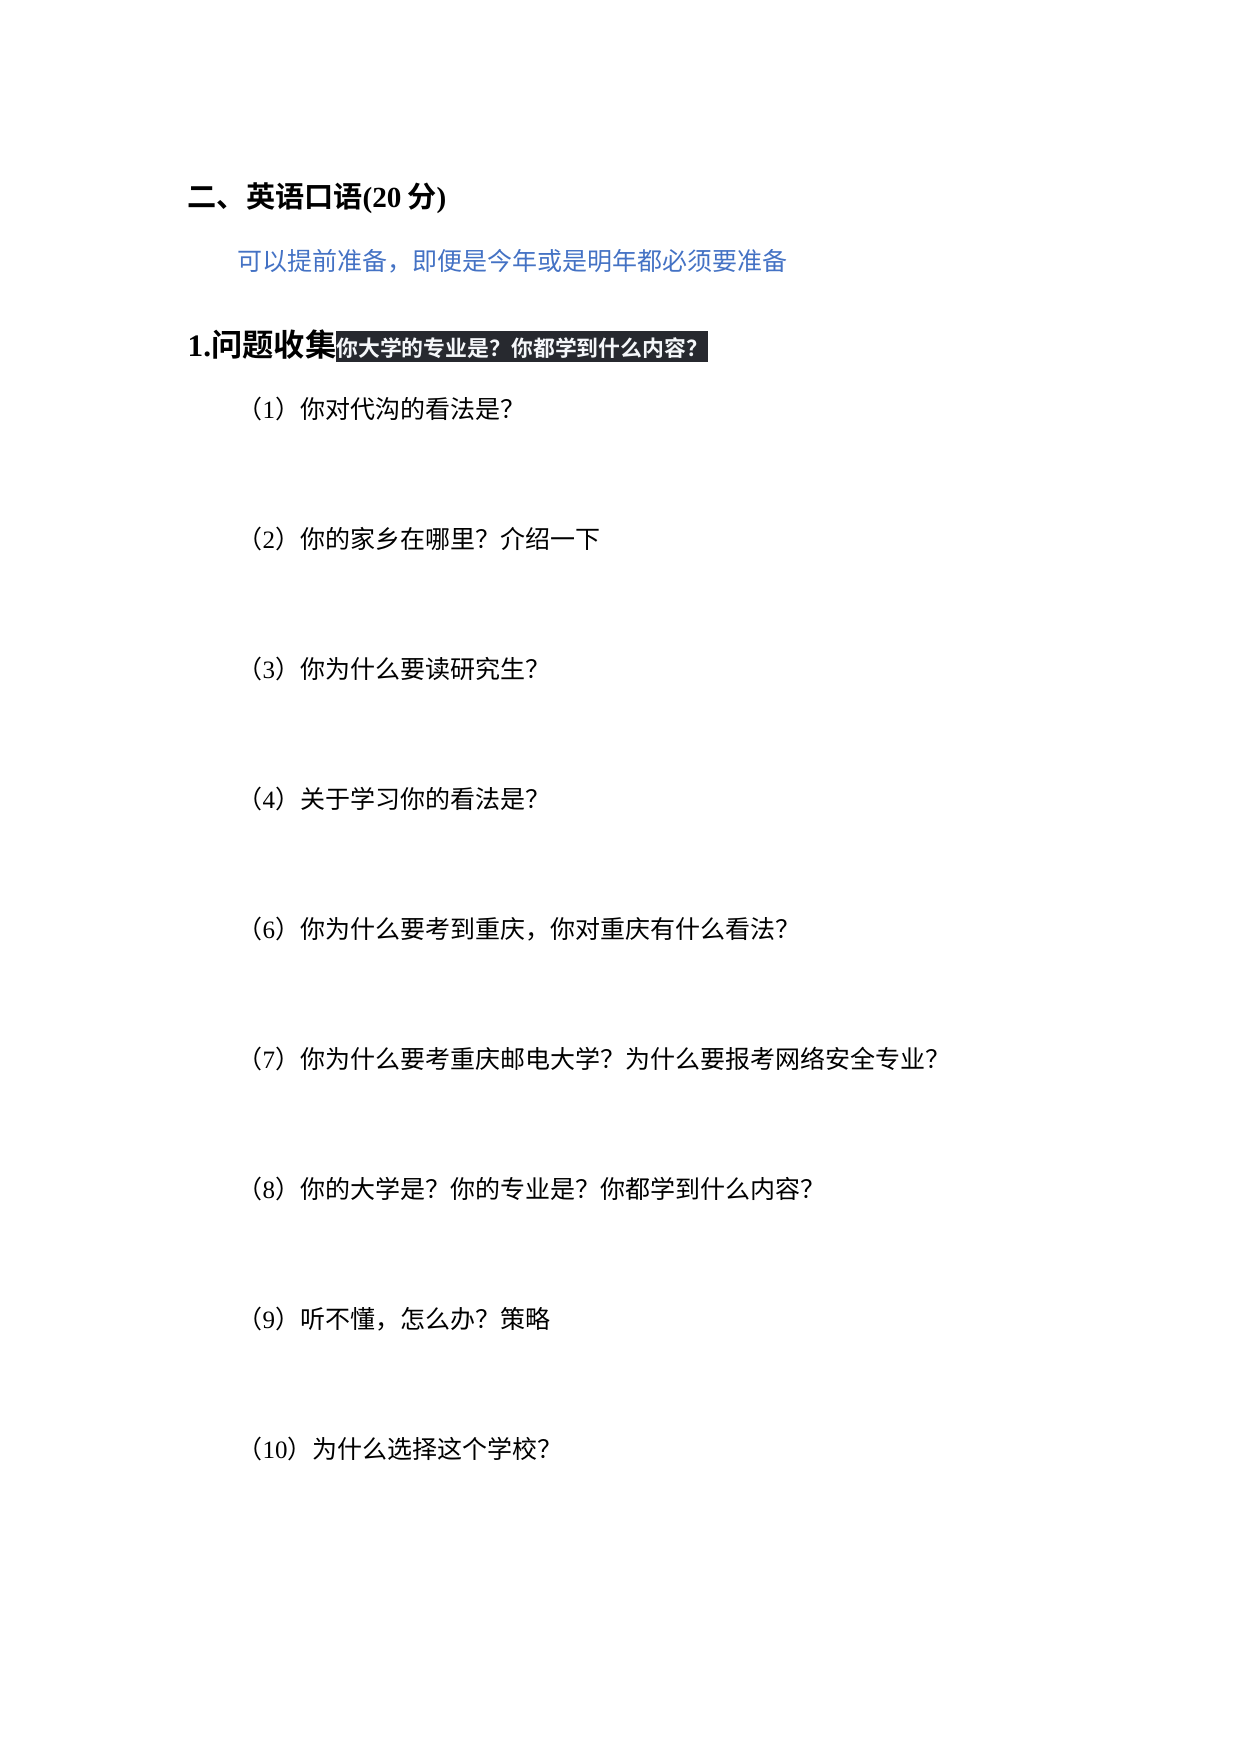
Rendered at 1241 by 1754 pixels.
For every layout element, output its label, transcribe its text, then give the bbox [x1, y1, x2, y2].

text （8）你的大学是？你的专业是？你都学到什么内容？ [187, 1155, 1053, 1220]
text （7）你为什么要考重庆邮电大学？为什么要报考网络安全专业？ [187, 1025, 1053, 1090]
text 可以提前准备，即便是今年或是明年都必须要准备 [187, 227, 1053, 292]
subtitle 1.问题收集你大学的专业是？你都学到什么内容？ [187, 310, 1053, 375]
text （1）你对代沟的看法是？ [187, 375, 1053, 440]
text （6）你为什么要考到重庆，你对重庆有什么看法？ [187, 895, 1053, 960]
subtitle 二、英语口语(20分) [187, 162, 1053, 227]
text （4）关于学习你的看法是？ [187, 765, 1053, 830]
text （9）听不懂，怎么办？策略 [187, 1285, 1053, 1350]
text （2）你的家乡在哪里？介绍一下 [187, 505, 1053, 570]
text （10）为什么选择这个学校？ [187, 1415, 1053, 1480]
text （3）你为什么要读研究生？ [187, 635, 1053, 700]
